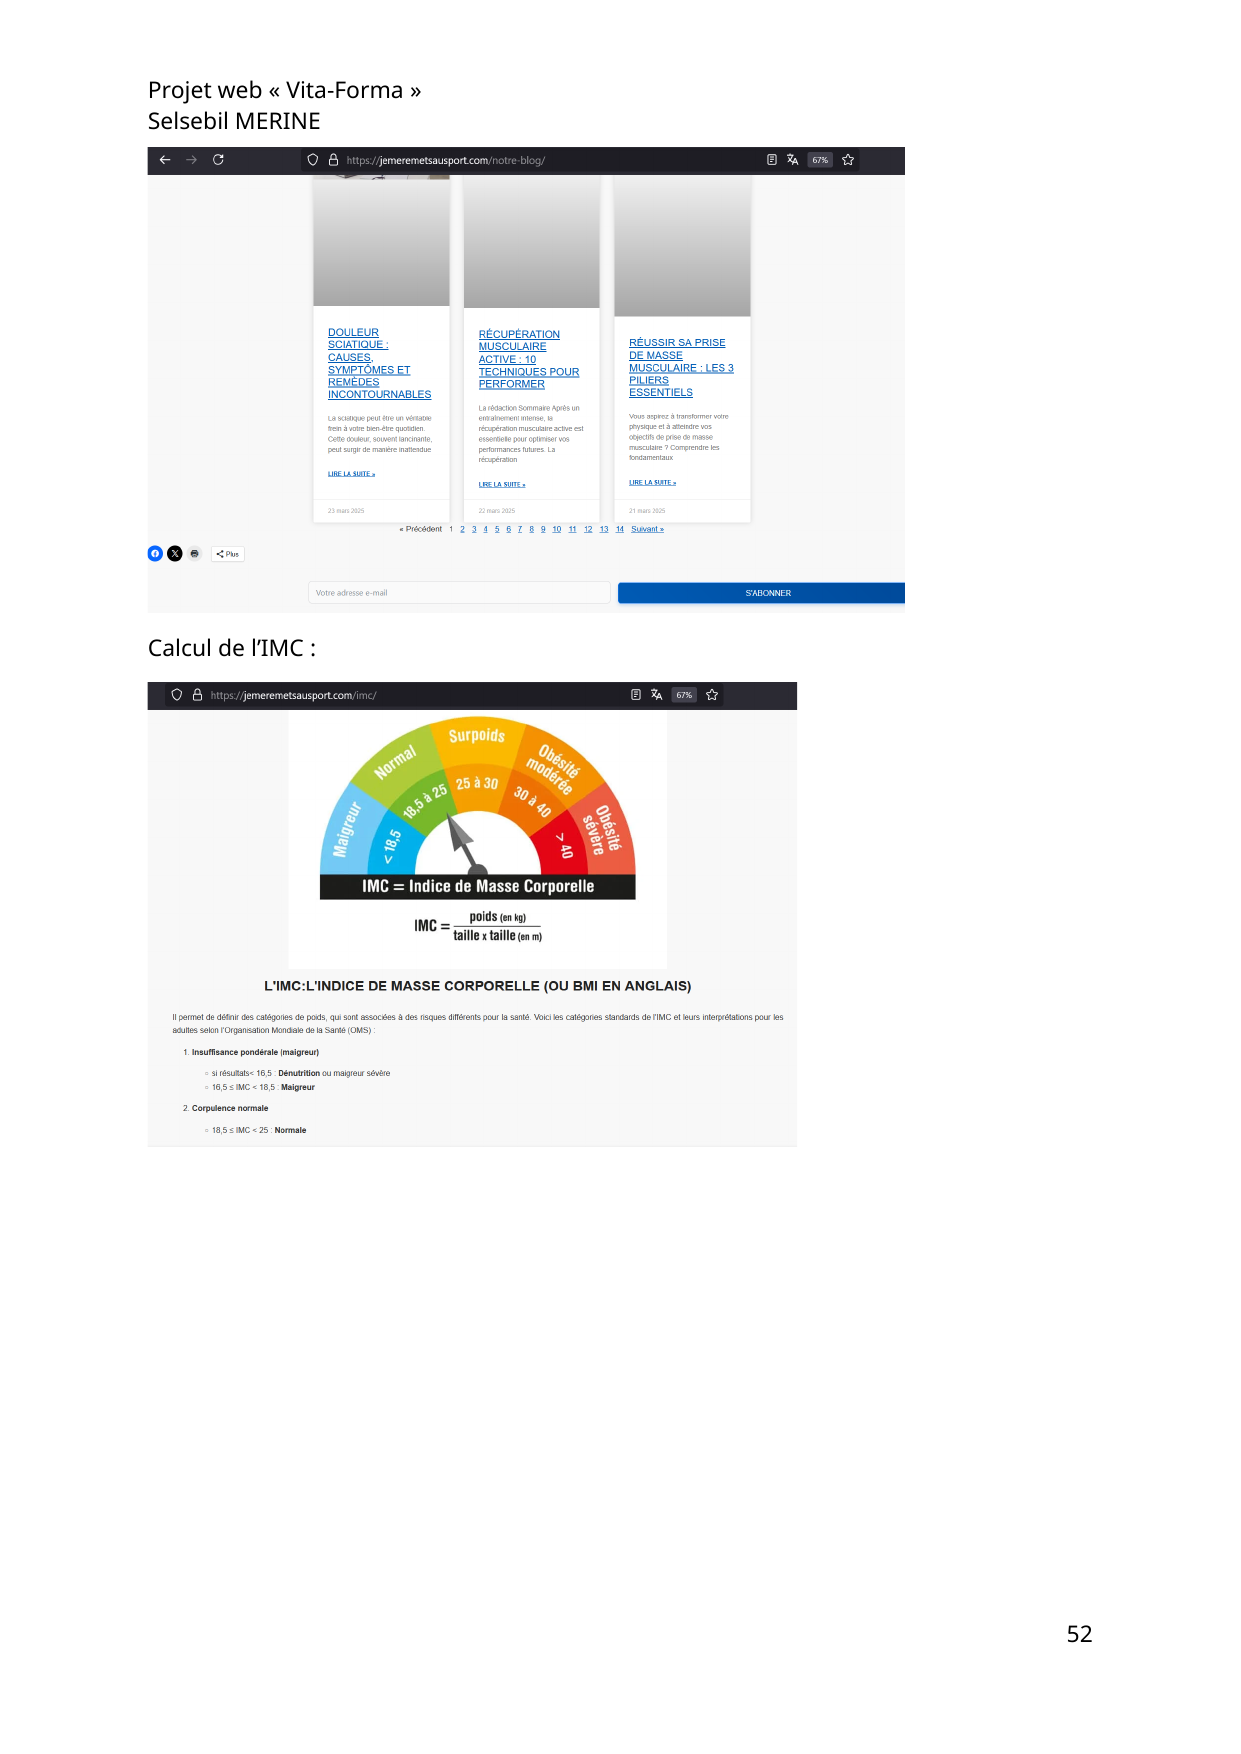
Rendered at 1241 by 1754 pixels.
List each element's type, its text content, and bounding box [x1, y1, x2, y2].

text Calcul de l’IMC : [148, 632, 1093, 663]
picture [147, 147, 905, 613]
picture [147, 682, 798, 1147]
